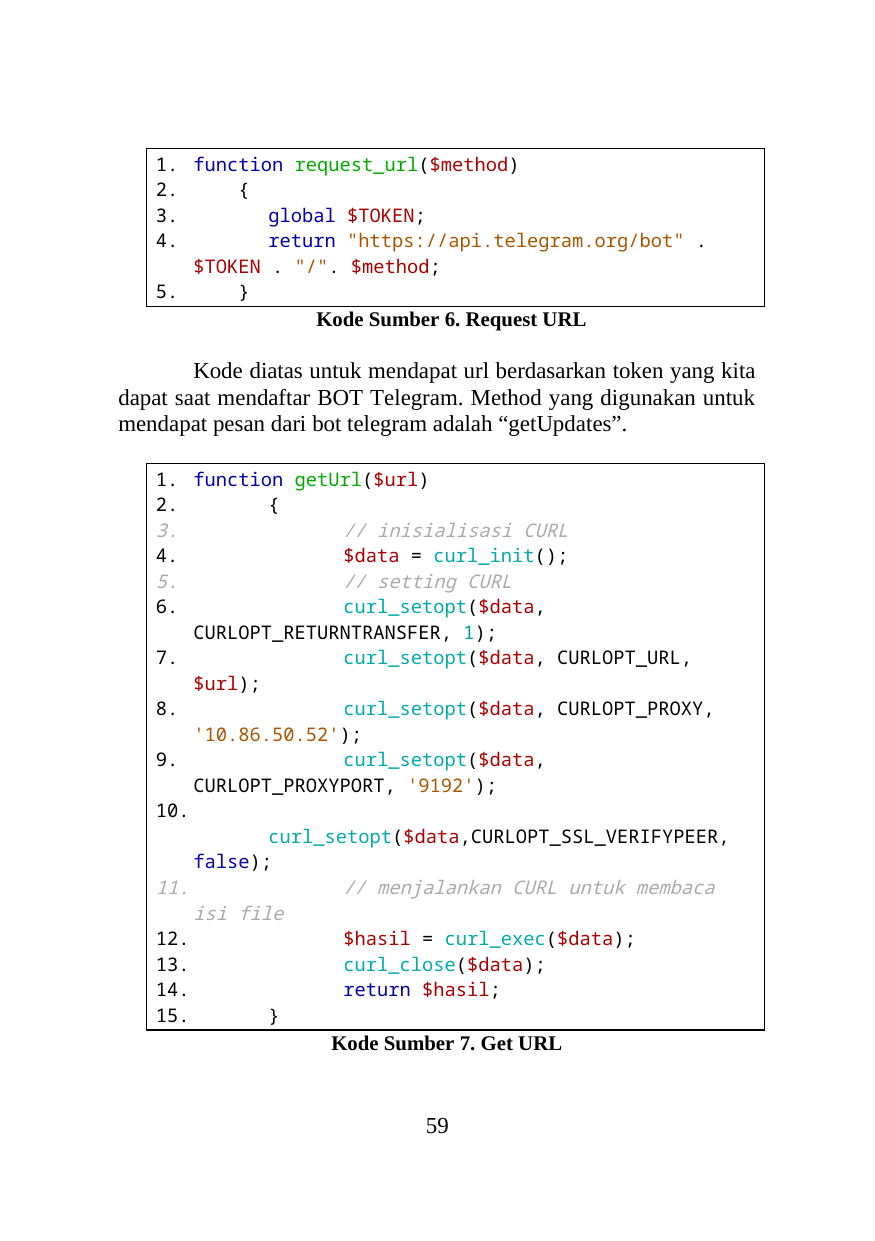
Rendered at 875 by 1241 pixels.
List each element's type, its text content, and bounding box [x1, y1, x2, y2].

list // inisialisasi CURL [147, 514, 764, 539]
list curl_close($data); [147, 948, 764, 973]
list { [147, 488, 764, 514]
list function getUrl($url) [147, 464, 764, 488]
list function request_url($method) [147, 149, 764, 173]
text Kode diatas untuk mendapat url berdasarkan token yang kita dapat saat mendaftar BOT Telegram. Method yang digunakan untuk mendapat pesan dari bot telegram adalah “getUpdates”. [118, 357, 756, 437]
list curl_setopt($data, CURLOPT_RETURNTRANSFER, 1); [147, 591, 764, 642]
list curl_setopt($data, CURLOPT_PROXY, '10.86.50.52'); [147, 693, 764, 744]
list // menjalankan CURL untuk membaca isi file [147, 871, 764, 922]
list global $TOKEN; [147, 199, 764, 224]
list curl_setopt($data, CURLOPT_URL, $url); [147, 642, 764, 693]
list return "https://api.telegram.org/bot" . $TOKEN . "/". $method; [147, 224, 764, 275]
list { [147, 173, 764, 199]
list curl_setopt($data, CURLOPT_PROXYPORT, '9192'); [147, 744, 764, 795]
list } [147, 275, 764, 306]
text Kode Sumber 6. Request URL [146, 307, 756, 331]
list curl_setopt($data,CURLOPT_SSL_VERIFYPEER, false); [147, 795, 764, 871]
list // setting CURL [147, 565, 764, 591]
list $hasil = curl_exec($data); [147, 922, 764, 948]
text Kode Sumber 7. Get URL [137, 1031, 756, 1055]
list return $hasil; [147, 973, 764, 999]
list $data = curl_init(); [147, 539, 764, 565]
list } [147, 999, 764, 1029]
